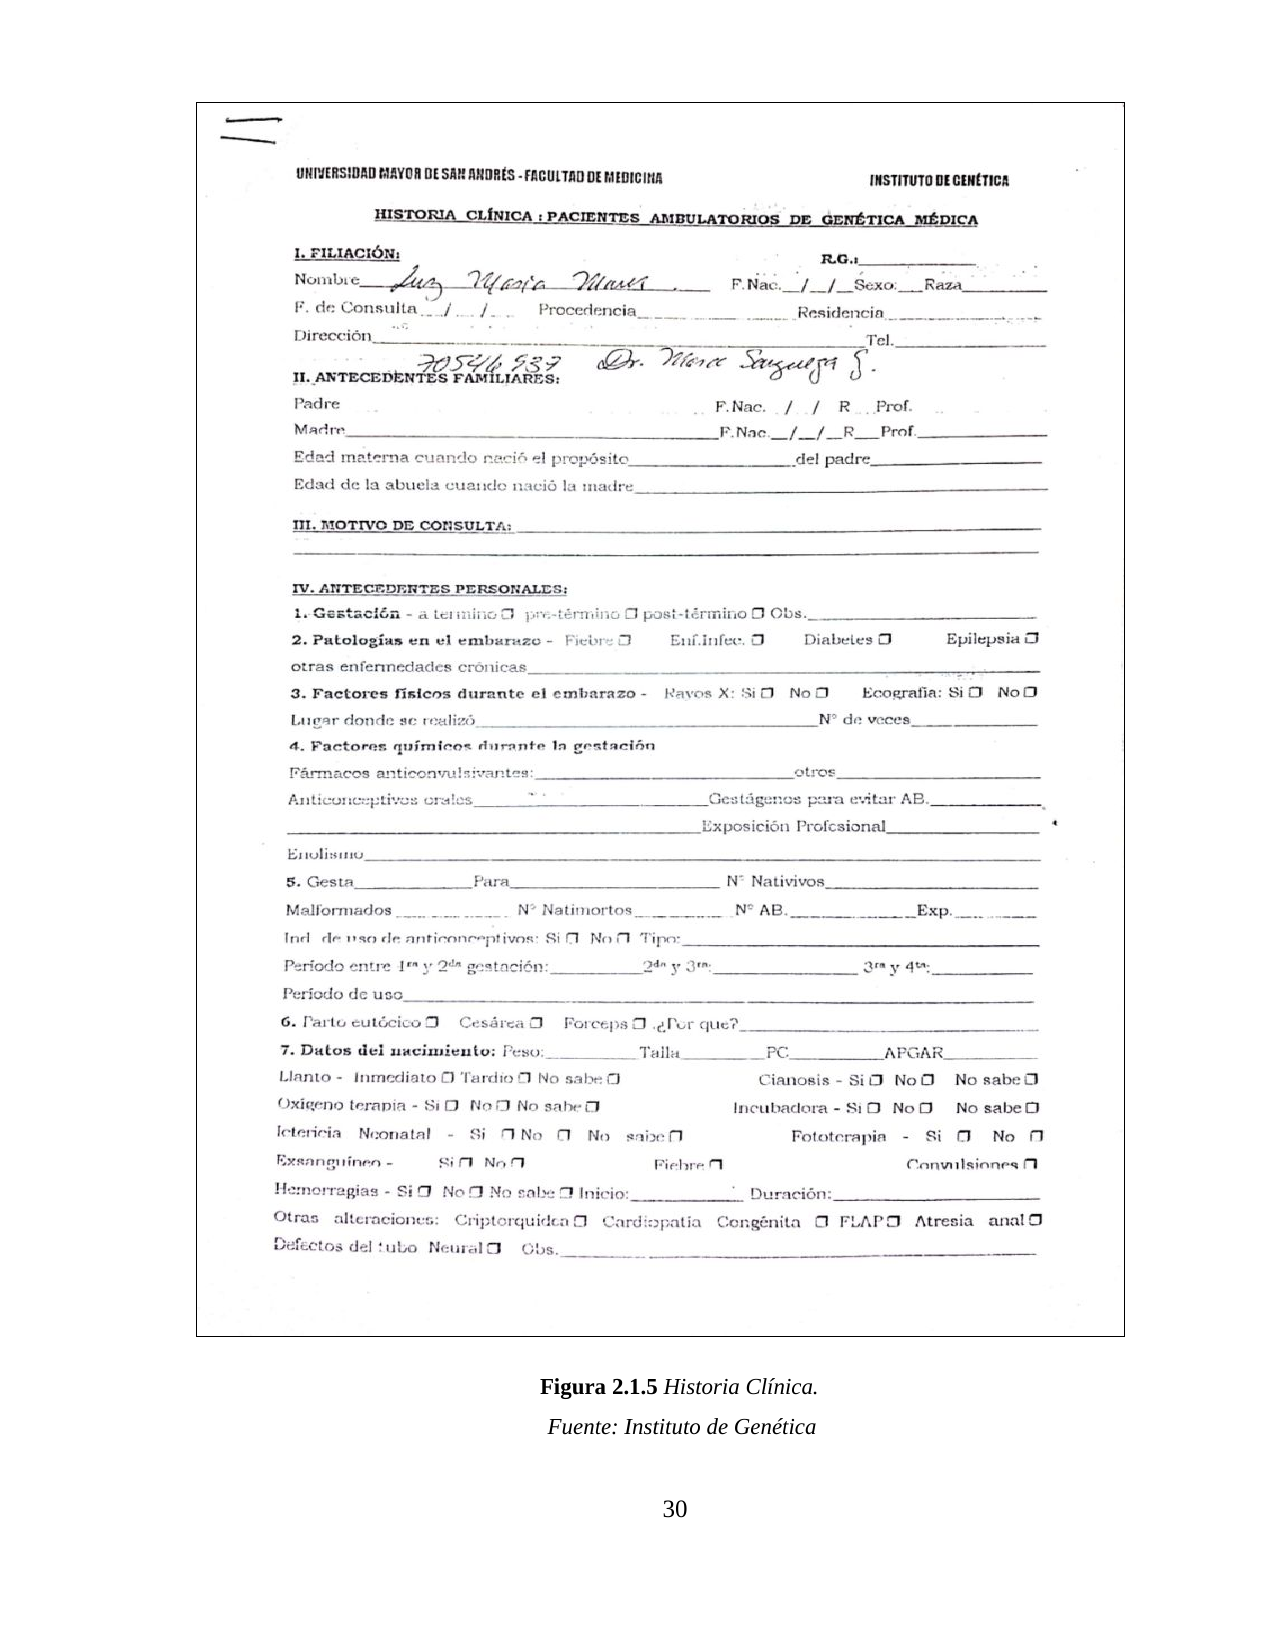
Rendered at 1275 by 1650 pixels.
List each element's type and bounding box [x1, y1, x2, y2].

picture [197, 103, 1124, 1336]
